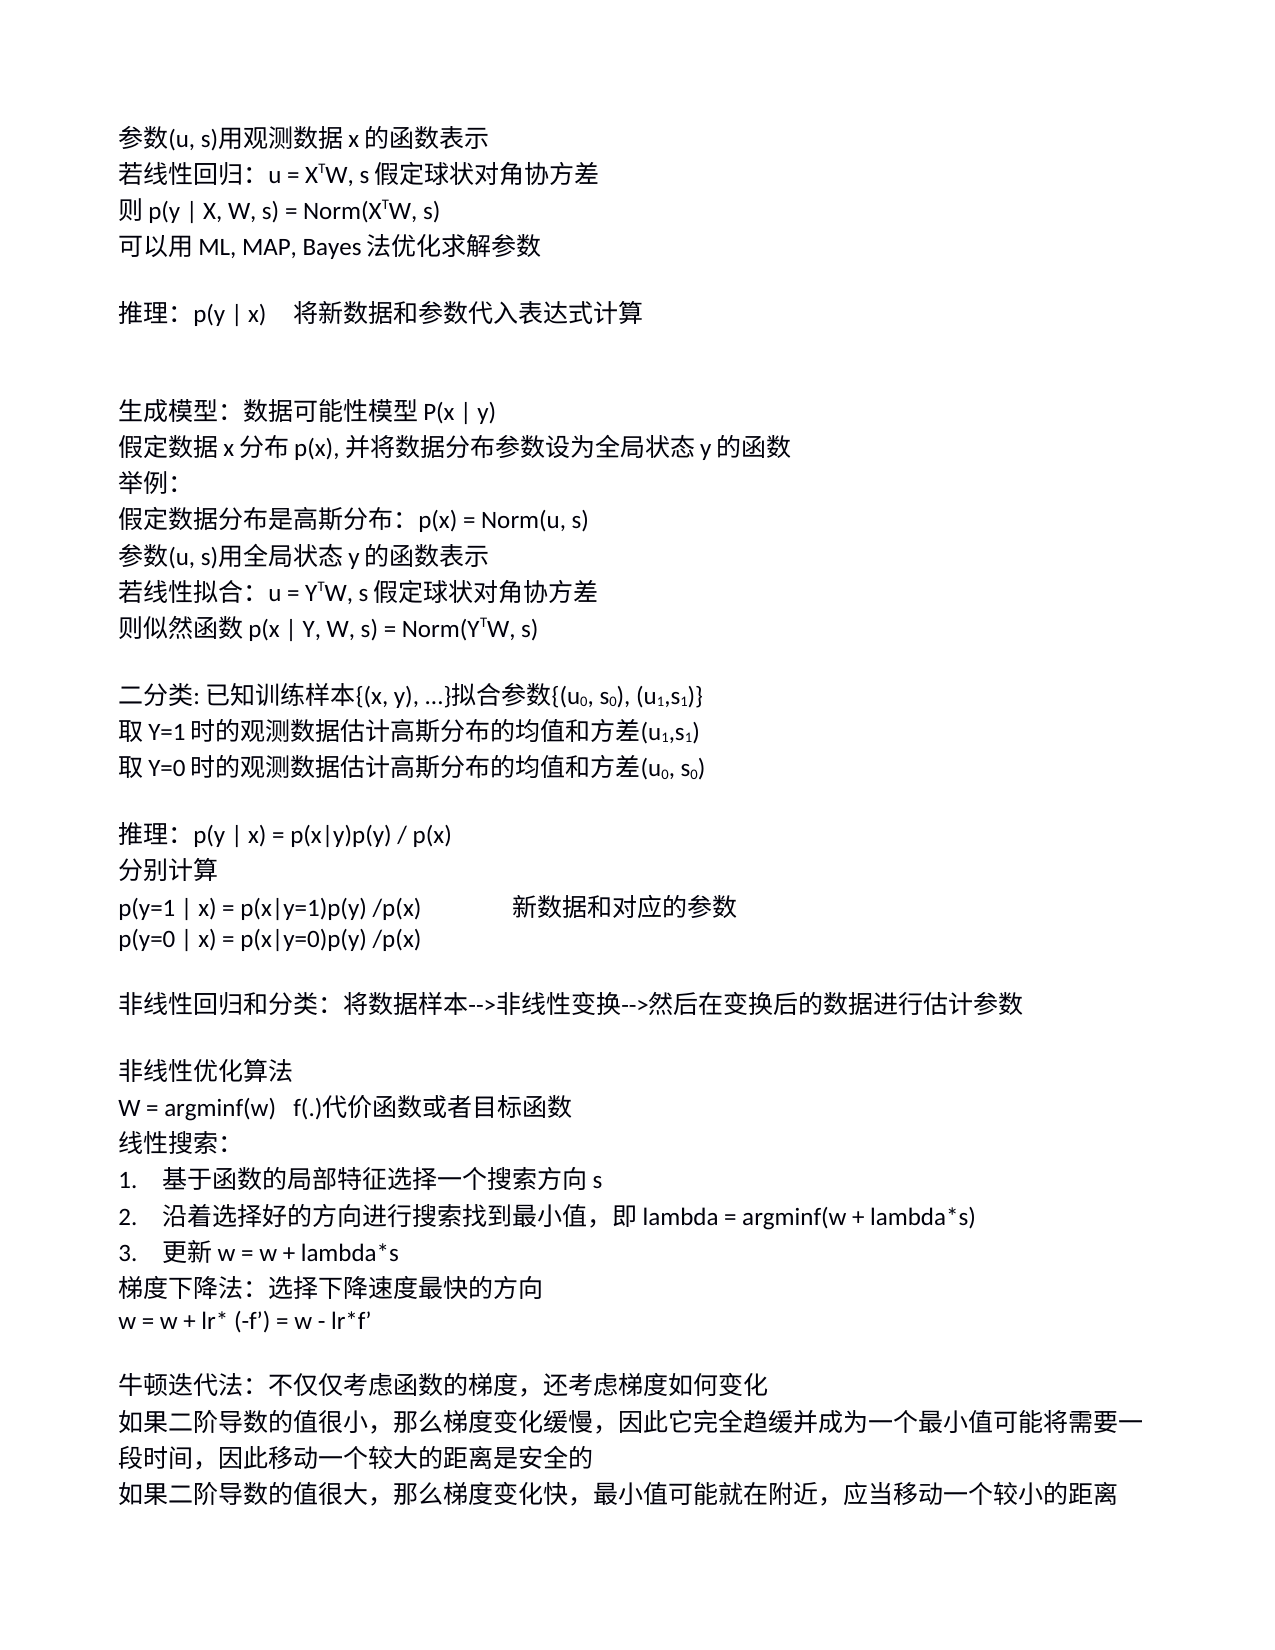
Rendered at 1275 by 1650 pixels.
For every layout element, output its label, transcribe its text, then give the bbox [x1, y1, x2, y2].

text 可以用ML, MAP, Bayes法优化求解参数 [118, 227, 1157, 263]
text 非线性优化算法 [118, 1051, 1157, 1087]
text 若线性回归：u = XTW, s假定球状对角协方差 [118, 154, 1157, 191]
text 二分类: 已知训练样本{(x, y), ...}拟合参数{(u0, s0), (u1,s1)} [118, 675, 1157, 711]
text 假定数据分布是高斯分布：p(x) = Norm(u, s) [118, 500, 1157, 536]
text 推理：p(y | x) 将新数据和参数代入表达式计算 [118, 294, 1157, 330]
list 基于函数的局部特征选择一个搜索方向s [118, 1160, 1157, 1196]
text w = w + lr* (-f’) = w - lr*f’ [118, 1305, 1157, 1335]
list 更新w = w + lambda*s [118, 1232, 1157, 1268]
list 沿着选择好的方向进行搜索找到最小值，即lambda = argminf(w + lambda*s) [118, 1196, 1157, 1232]
text 则p(y | X, W, s) = Norm(XTW, s) [118, 191, 1157, 227]
text 非线性回归和分类：将数据样本-->非线性变换-->然后在变换后的数据进行估计参数 [118, 984, 1157, 1021]
text p(y=0 | x) = p(x|y=0)p(y) /p(x) [118, 923, 1157, 954]
text 假定数据x分布p(x), 并将数据分布参数设为全局状态y的函数 [118, 427, 1157, 463]
text 牛顿迭代法：不仅仅考虑函数的梯度，还考虑梯度如何变化 [118, 1366, 1157, 1402]
text 参数(u, s)用全局状态y的函数表示 [118, 536, 1157, 572]
text 生成模型：数据可能性模型P(x | y) [118, 391, 1157, 427]
text 如果二阶导数的值很小，那么梯度变化缓慢，因此它完全趋缓并成为一个最小值可能将需要一段时间，因此移动一个较大的距离是安全的 [118, 1402, 1157, 1474]
text 取Y=1时的观测数据估计高斯分布的均值和方差(u1,s1) [118, 711, 1157, 748]
text 则似然函数p(x | Y, W, s) = Norm(YTW, s) [118, 608, 1157, 645]
text 举例： [118, 463, 1157, 500]
text 参数(u, s)用观测数据x的函数表示 [118, 118, 1157, 154]
text 分别计算 [118, 851, 1157, 887]
text W = argminf(w) f(.)代价函数或者目标函数 [118, 1087, 1157, 1123]
text 取Y=0时的观测数据估计高斯分布的均值和方差(u0, s0) [118, 748, 1157, 784]
text 若线性拟合：u = YTW, s假定球状对角协方差 [118, 572, 1157, 608]
text 推理：p(y | x) = p(x|y)p(y) / p(x) [118, 814, 1157, 851]
text 如果二阶导数的值很大，那么梯度变化快，最小值可能就在附近，应当移动一个较小的距离 [118, 1474, 1157, 1511]
text p(y=1 | x) = p(x|y=1)p(y) /p(x) 新数据和对应的参数 [118, 887, 1157, 923]
text 线性搜索： [118, 1123, 1157, 1160]
text 梯度下降法：选择下降速度最快的方向 [118, 1268, 1157, 1305]
